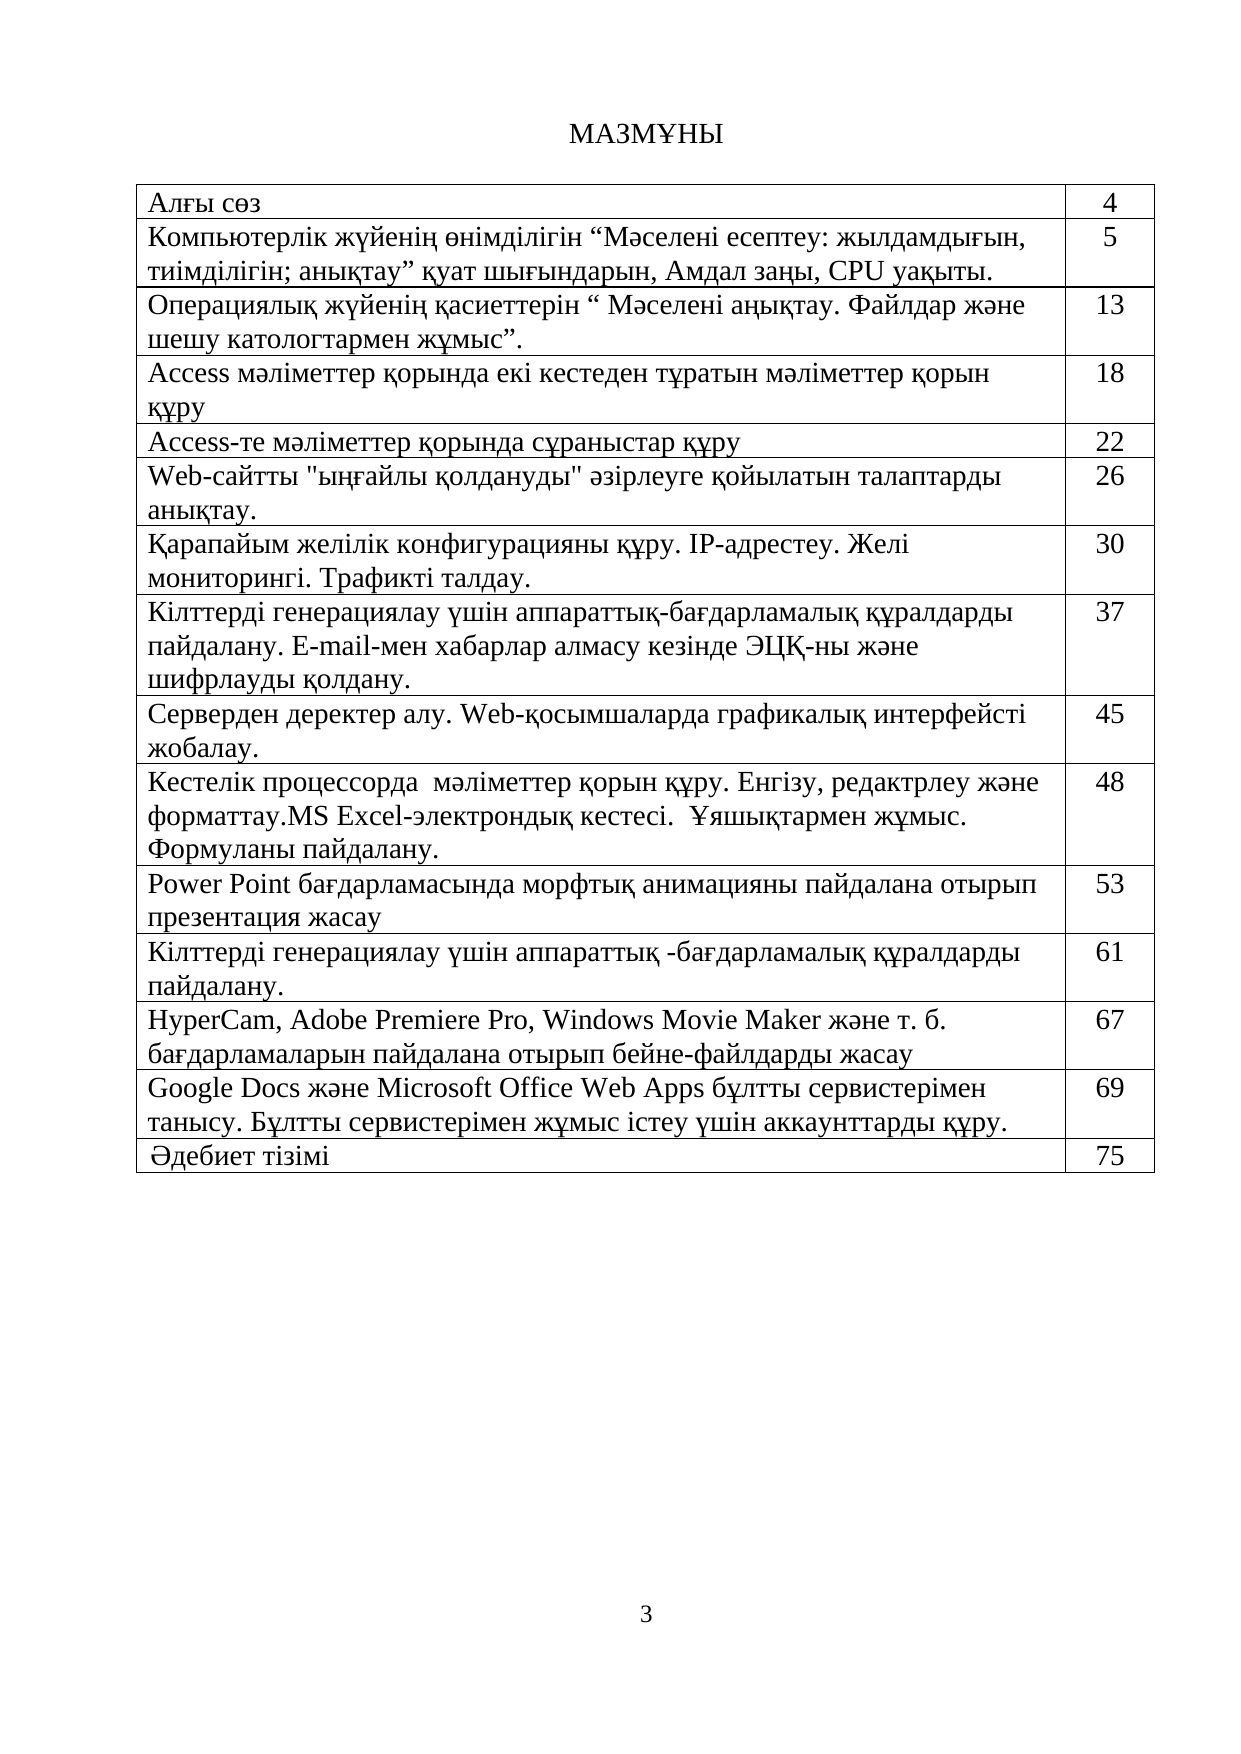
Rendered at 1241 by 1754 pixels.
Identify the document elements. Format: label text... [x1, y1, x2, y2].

table_cell Қарапайым желілік конфигурацияны құру. IP-адрестеу. Желі мониторингі. Трафикті талдау. [137, 526, 1065, 593]
table_cell 5 [1066, 219, 1154, 286]
table_cell 48 [1066, 764, 1154, 865]
table_cell Кестелік процессорда мәліметтер қорын құру. Енгізу, редактрлеу және форматтау.MS Excel-электрондық кестесі. Ұяшықтармен жұмыс. Формуланы пайдалану. [137, 764, 1065, 865]
table_cell Power Point бағдарламасында морфтық анимацияны пайдалана отырып презентация жасау [137, 866, 1065, 933]
table_cell Операциялық жүйенің қасиеттерін “ Мәселені аңықтау. Файлдар және шешу катологтармен жұмыс”. [137, 288, 1065, 354]
table_header 4 [1066, 185, 1154, 218]
table_cell Серверден деректер алу. Web-қосымшаларда графикалық интерфейсті жобалау. [137, 696, 1065, 763]
table_cell Кілттерді генерациялау үшін аппараттық-бағдарламалық құралдарды пайдалану. E-mail-мен хабарлар алмасу кезінде ЭЦҚ-ны және шифрлауды қолдану. [137, 595, 1065, 695]
table_cell Access-те мәліметтер қорында сұраныстар құру [137, 424, 1065, 457]
table_cell Кілттерді генерациялау үшін аппараттық -бағдарламалық құралдарды пайдалану. [137, 934, 1065, 1001]
table_cell 18 [1066, 356, 1154, 423]
table_cell 13 [1066, 288, 1154, 354]
table_cell HyperCam, Adobe Premiere Pro, Windows Movie Maker және т. б. бағдарламаларын пайдалана отырып бейне-файлдарды жасау [137, 1002, 1065, 1069]
table_cell Компьютерлік жүйенің өнімділігін “Мәселені есептеу: жылдамдығын, тиімділігін; анықтау” қуат шығындарын, Амдал заңы, CPU уақыты. [137, 219, 1065, 286]
table_cell 26 [1066, 458, 1154, 525]
table_cell 61 [1066, 934, 1154, 1001]
table_cell Access мәліметтер қорында екі кестеден тұратын мәліметтер қорын құру [137, 356, 1065, 423]
text МАЗМҰНЫ [135, 117, 1157, 150]
table_cell Google Docs және Microsoft Office Web Apps бұлтты сервистерімен танысу. Бұлтты сервистерімен жұмыс істеу үшін аккаунттарды құру. [137, 1070, 1065, 1137]
table_cell Әдебиет тізімі [137, 1139, 1065, 1172]
table_cell 45 [1066, 696, 1154, 763]
table_cell 37 [1066, 595, 1154, 695]
table_cell 75 [1066, 1139, 1154, 1172]
table_cell Web-сайтты "ыңғайлы қолдануды" әзірлеуге қойылатын талаптарды анықтау. [137, 458, 1065, 525]
table_cell 69 [1066, 1070, 1154, 1137]
table_cell 30 [1066, 526, 1154, 593]
table_cell 67 [1066, 1002, 1154, 1069]
table_header Алғы сөз [137, 185, 1065, 218]
table_cell 22 [1066, 424, 1154, 457]
table_cell 53 [1066, 866, 1154, 933]
